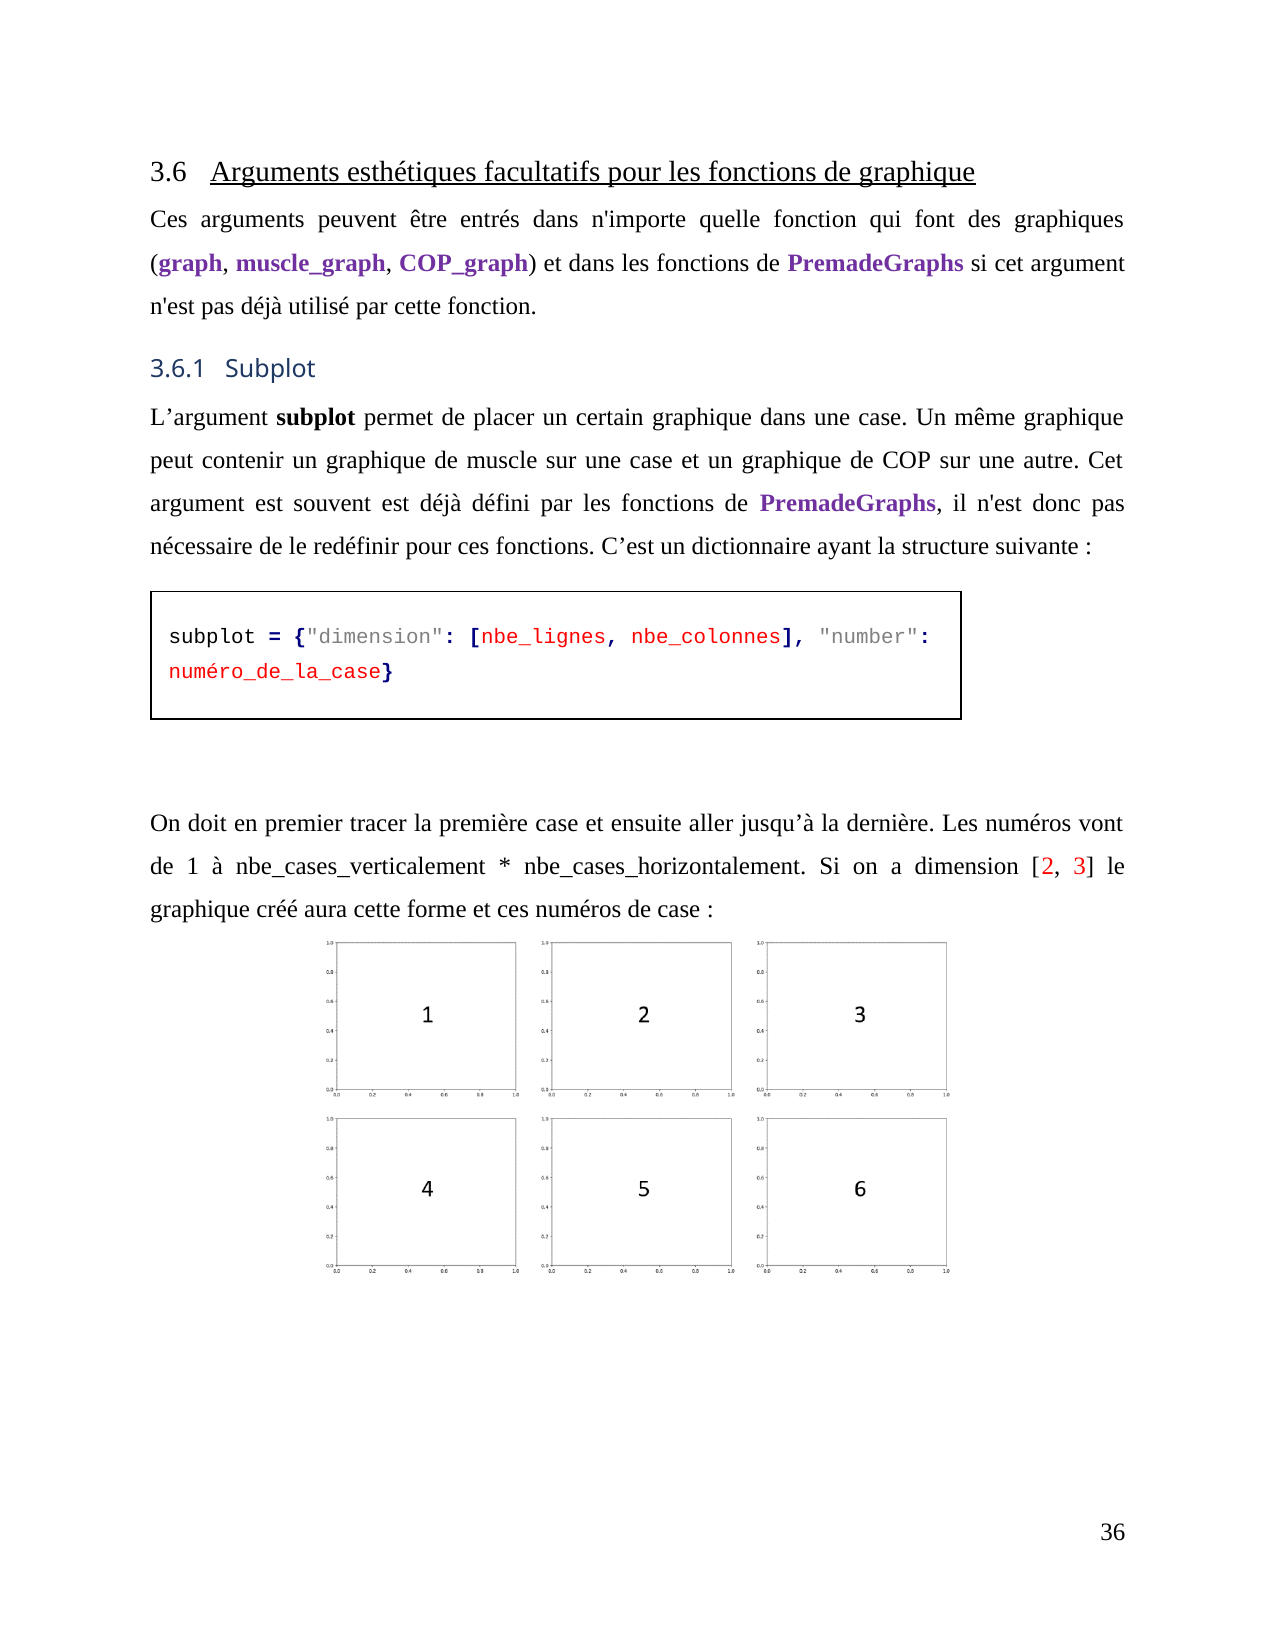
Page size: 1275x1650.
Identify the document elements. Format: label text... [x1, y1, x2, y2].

picture [318, 936, 957, 1284]
subtitle Arguments esthétiques facultatifs pour les fonctions de graphique [150, 154, 1125, 188]
text subplot = {"dimension": [nbe_lignes, nbe_colonnes], "number": numéro_de_la_case} [152, 609, 960, 701]
subtitle Subplot [150, 351, 1125, 384]
text L’argument subplot permet de placer un certain graphique dans une case. Un même graphique peut contenir un graphique de muscle sur une case et un graphique de COP sur une autre. Cet argument est souvent est déjà défini par les fonctions de PremadeGraphs, il n'est donc pas nécessaire de le redéfinir pour ces fonctions. C’est un dictionnaire ayant la structure suivante : [150, 402, 1125, 560]
text On doit en premier tracer la première case et ensuite aller jusqu’à la dernière. Les numéros vont de 1 à nbe_cases_verticalement * nbe_cases_horizontalement. Si on a dimension [2, 3] le graphique créé aura cette forme et ces numéros de case : [150, 808, 1125, 923]
text Ces arguments peuvent être entrés dans n'importe quelle fonction qui font des graphiques (graph, muscle_graph, COP_graph) et dans les fonctions de PremadeGraphs si cet argument n'est pas déjà utilisé par cette fonction. [150, 204, 1125, 319]
